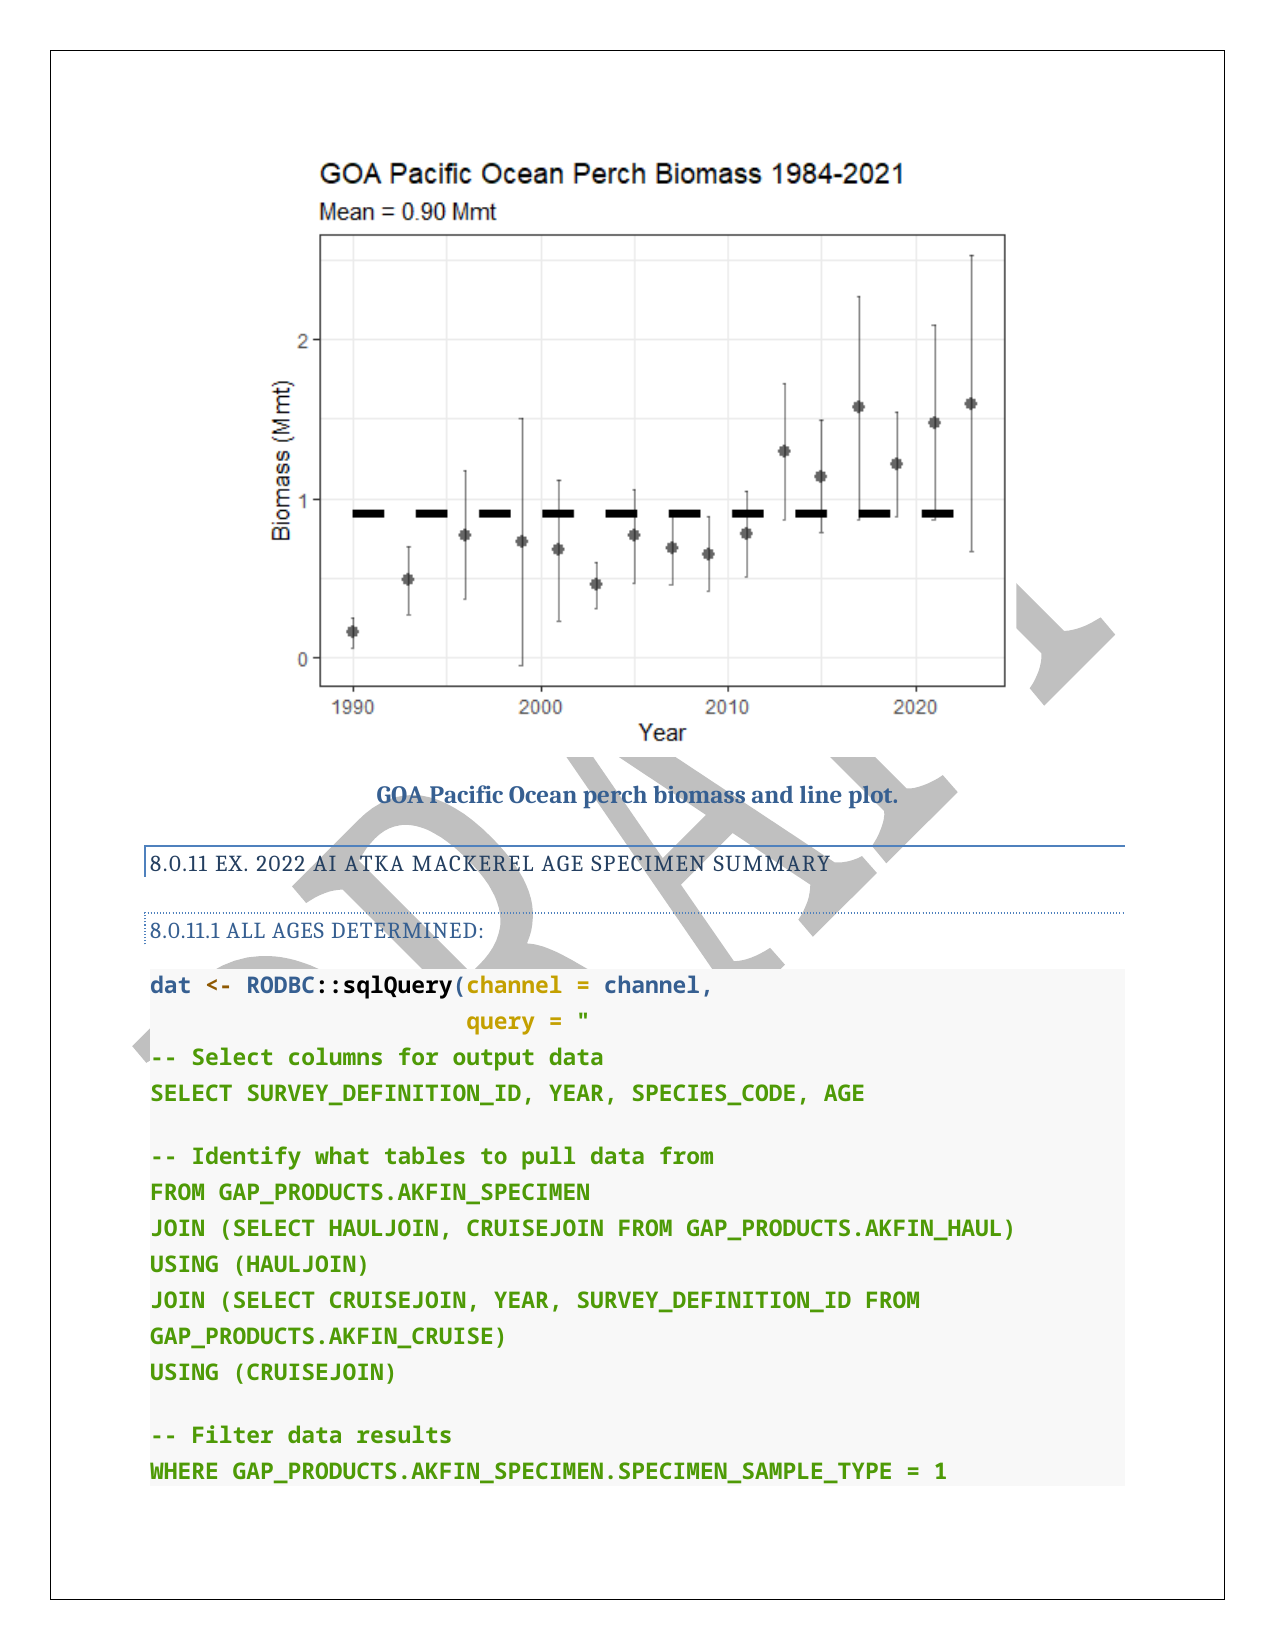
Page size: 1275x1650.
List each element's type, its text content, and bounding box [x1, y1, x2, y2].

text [150, 969, 1125, 1486]
picture [258, 150, 1017, 757]
text GOA Pacific Ocean perch biomass and line plot. [150, 781, 1125, 809]
subtitle 8.0.11 Ex. 2022 AI Atka mackerel age specimen summary [146, 847, 1125, 877]
subtitle 8.0.11.1 All ages determined: [144, 912, 1125, 944]
